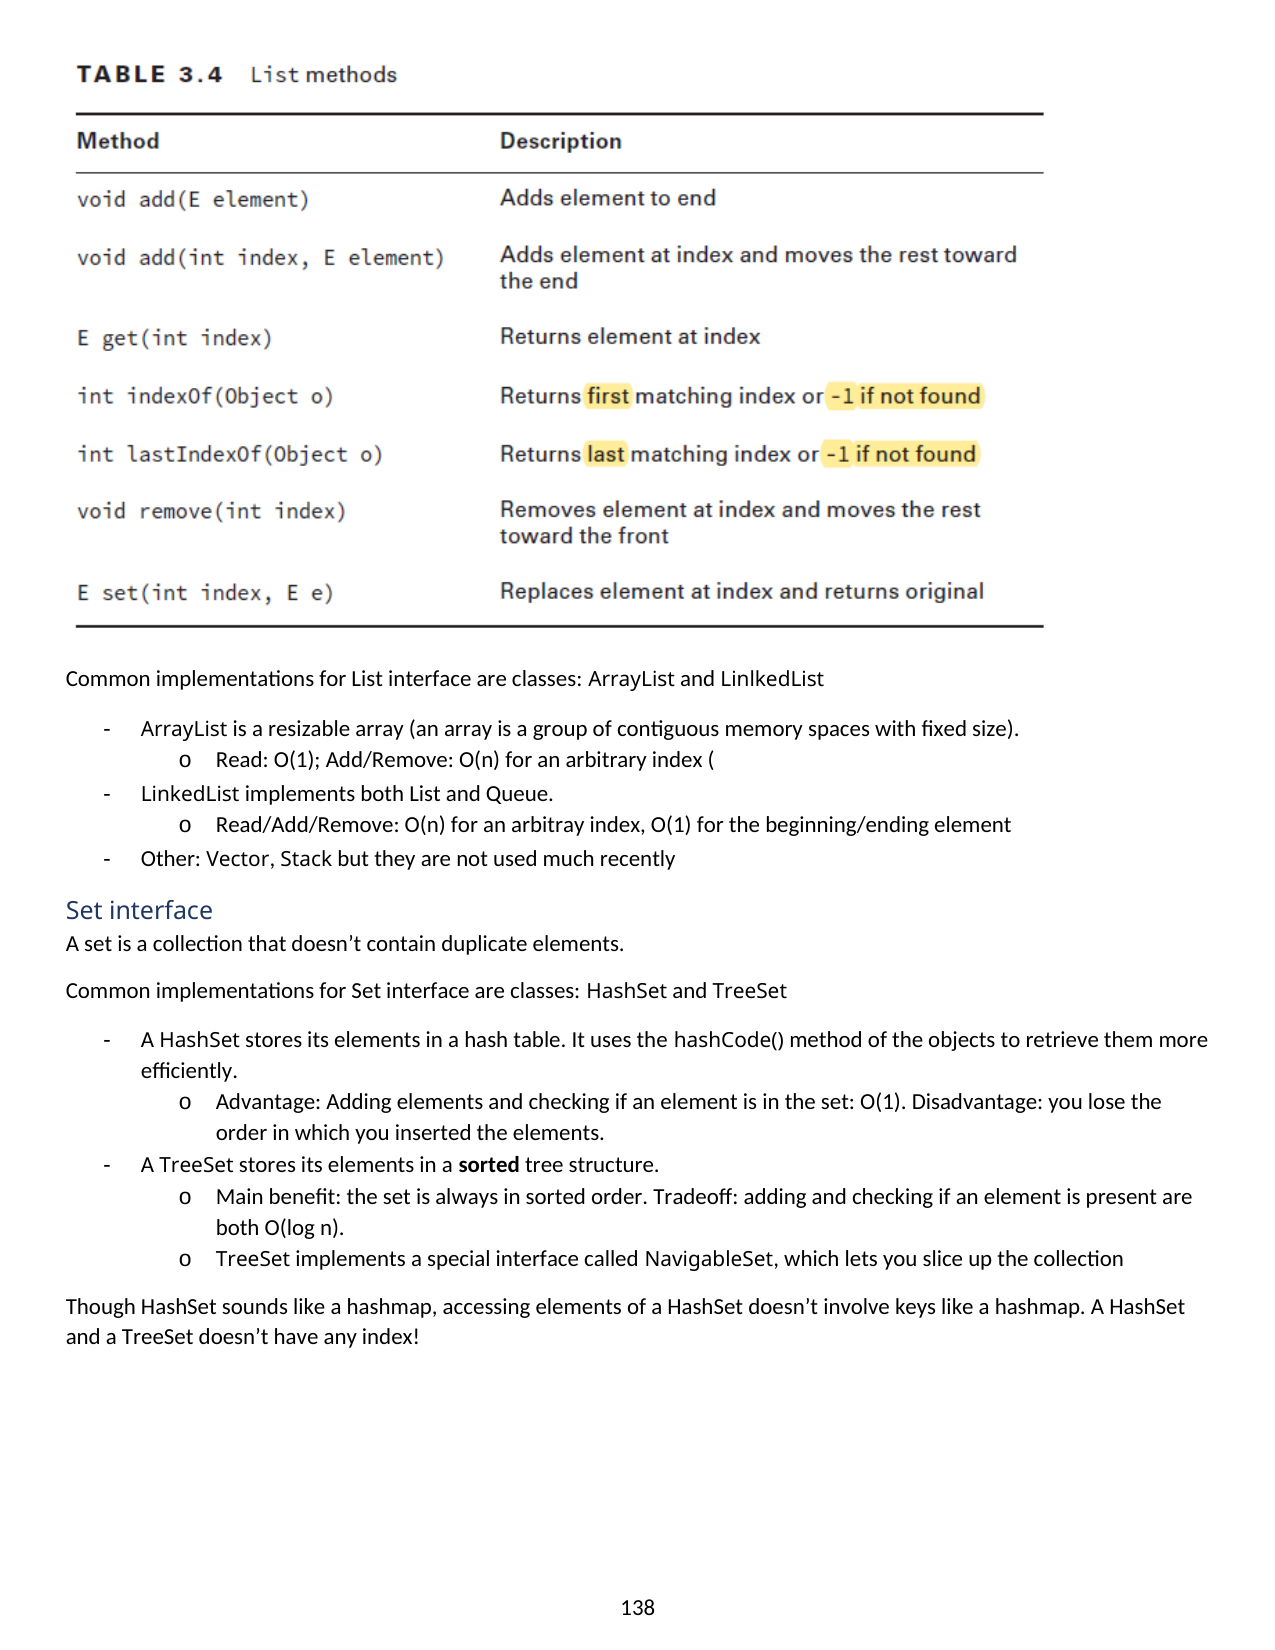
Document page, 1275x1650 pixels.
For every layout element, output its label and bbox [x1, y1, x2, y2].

picture [65, 56, 1066, 646]
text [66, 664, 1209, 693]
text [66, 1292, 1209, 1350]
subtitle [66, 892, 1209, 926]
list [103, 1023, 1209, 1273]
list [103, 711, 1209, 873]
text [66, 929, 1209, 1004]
